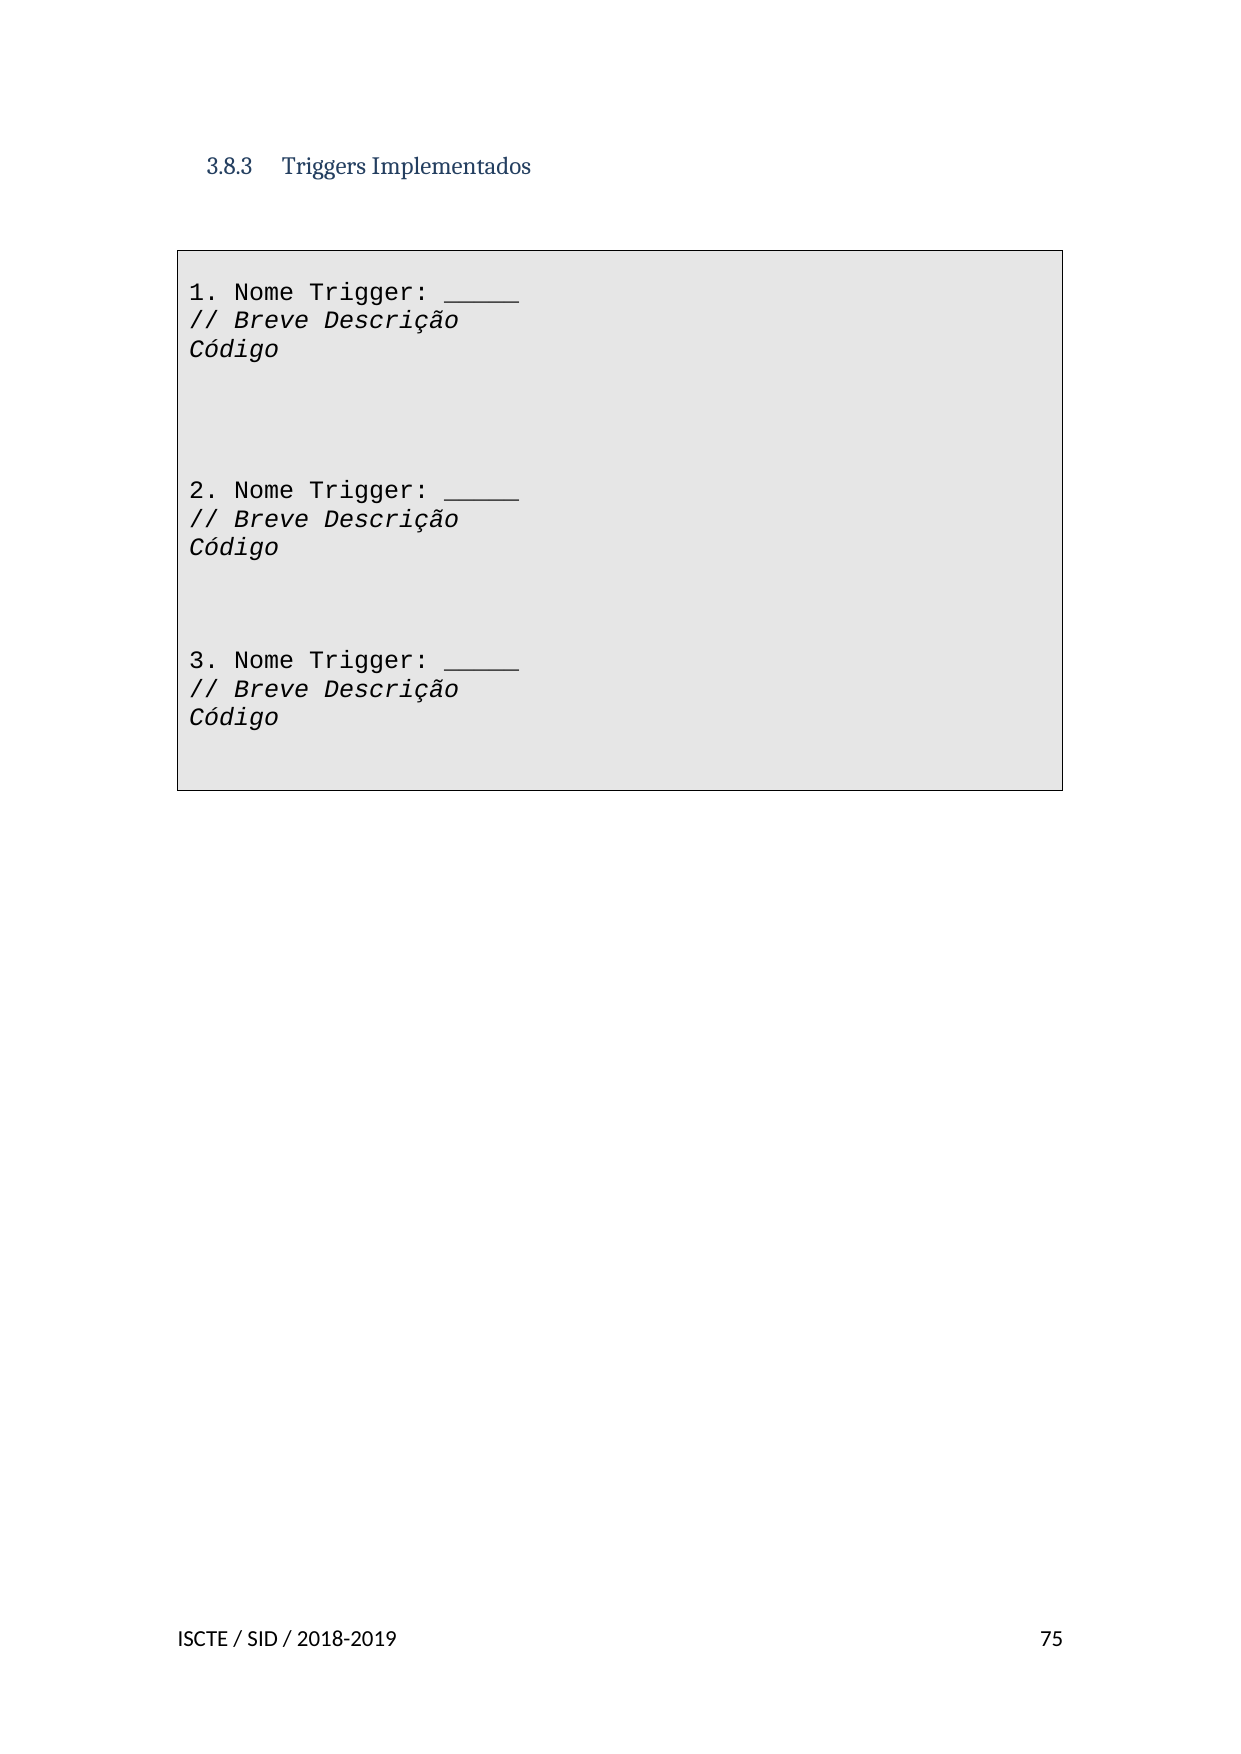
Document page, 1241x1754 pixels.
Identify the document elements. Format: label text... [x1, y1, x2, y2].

table_header 1. Nome Trigger: _____ // Breve Descrição Código 2. Nome Trigger: _____ // Breve Descrição Código 3. Nome Trigger: _____ // Breve Descrição Código [178, 251, 1062, 790]
subtitle Triggers Implementados [207, 152, 1063, 181]
